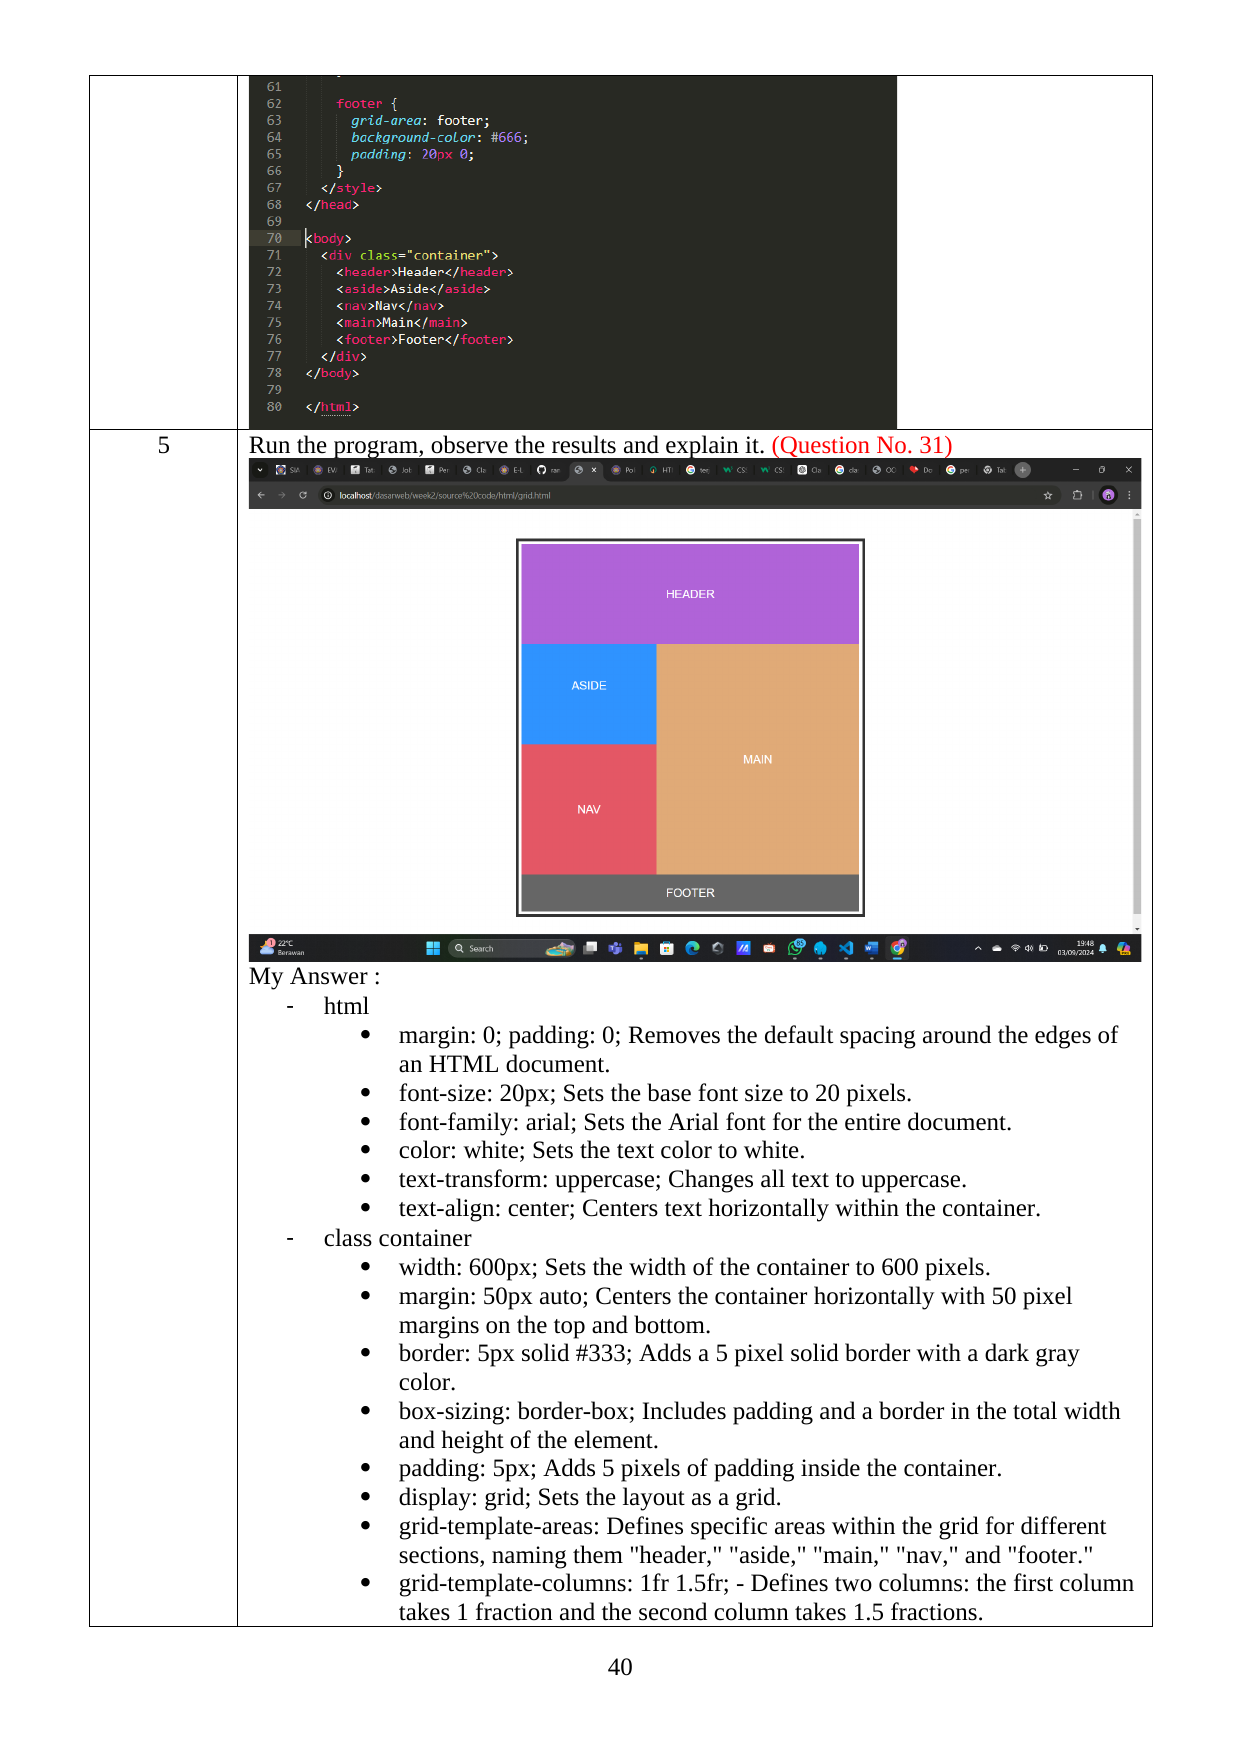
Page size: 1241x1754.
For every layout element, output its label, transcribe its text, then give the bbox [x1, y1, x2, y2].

table_cell [238, 76, 248, 429]
table_cell 2 [90, 76, 237, 429]
table_cell 5 [90, 430, 237, 1626]
table_cell [898, 76, 1152, 429]
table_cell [238, 430, 1152, 1626]
picture [248, 76, 898, 430]
picture [248, 458, 1142, 962]
